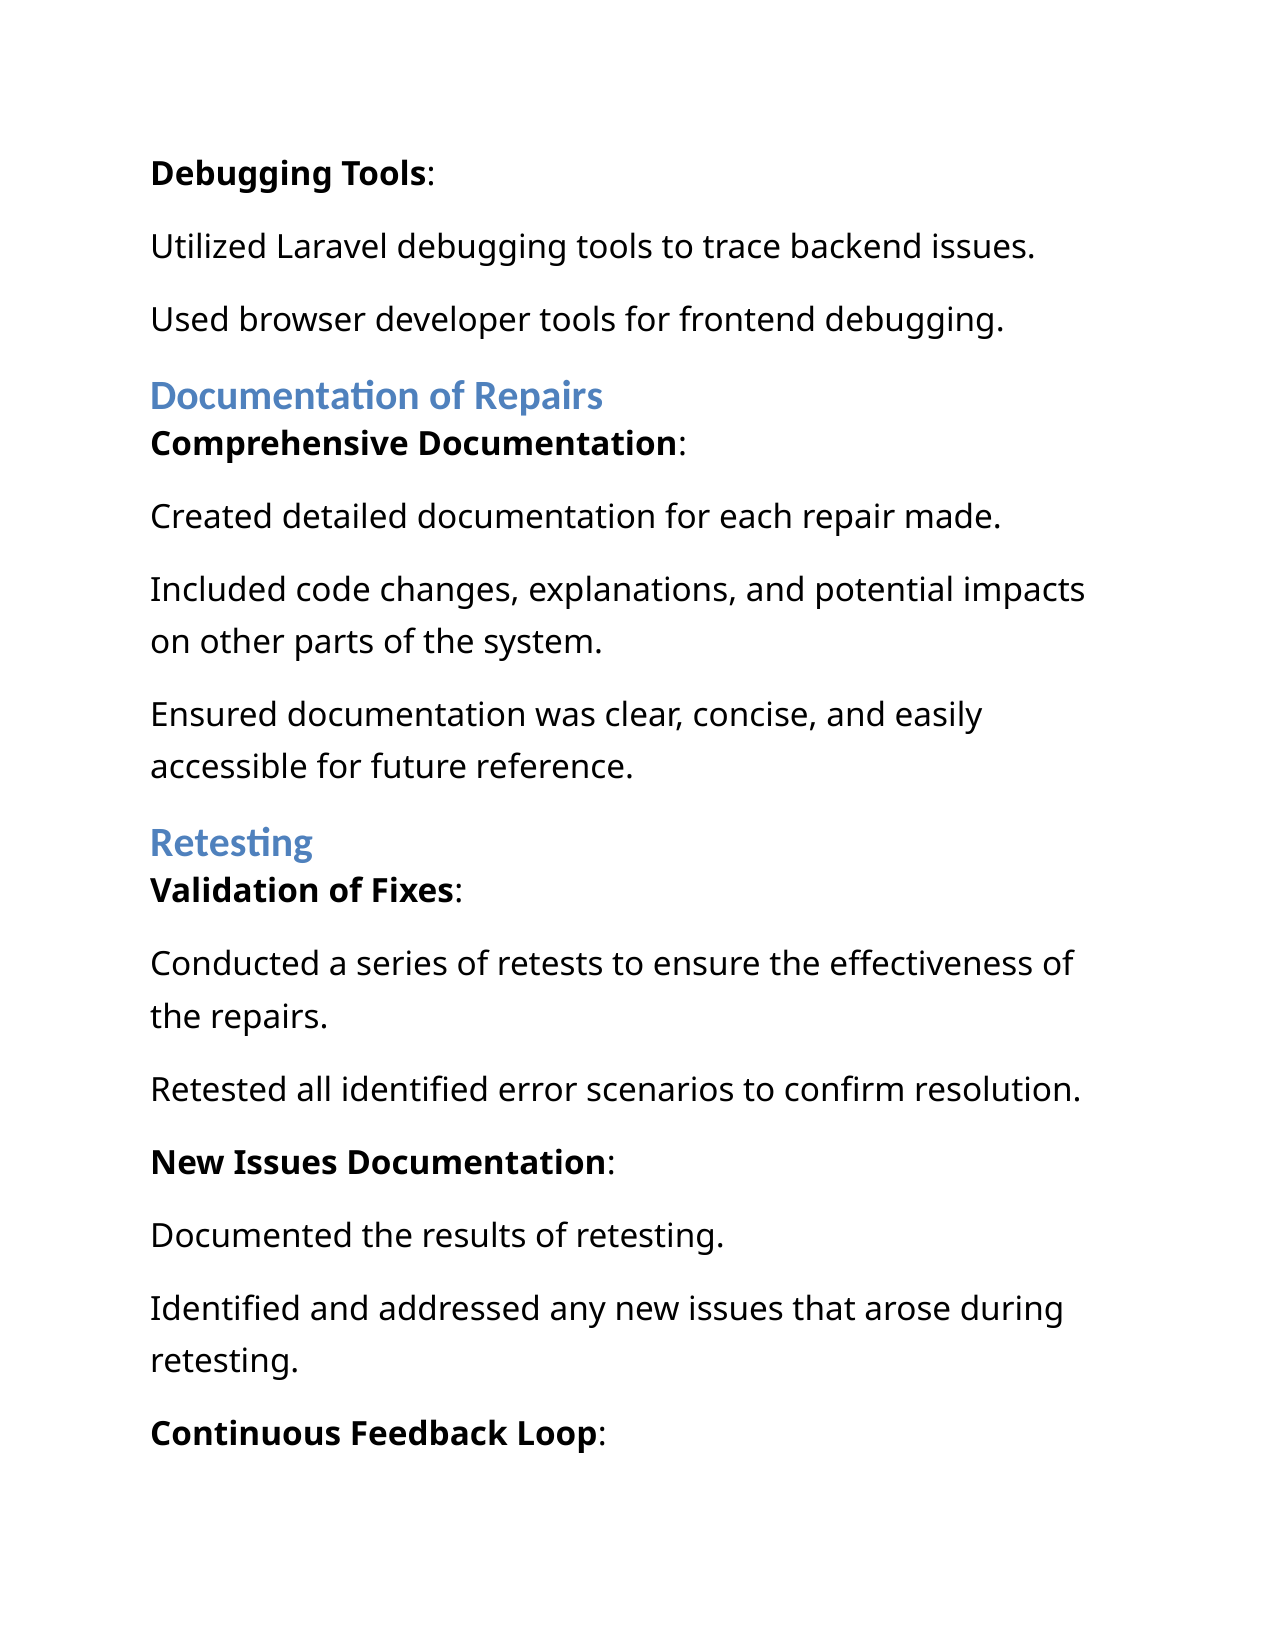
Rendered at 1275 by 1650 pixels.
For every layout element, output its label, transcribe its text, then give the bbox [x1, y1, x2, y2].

subtitle Documentation of Repairs [150, 369, 1125, 420]
subtitle Retesting [150, 816, 1125, 867]
